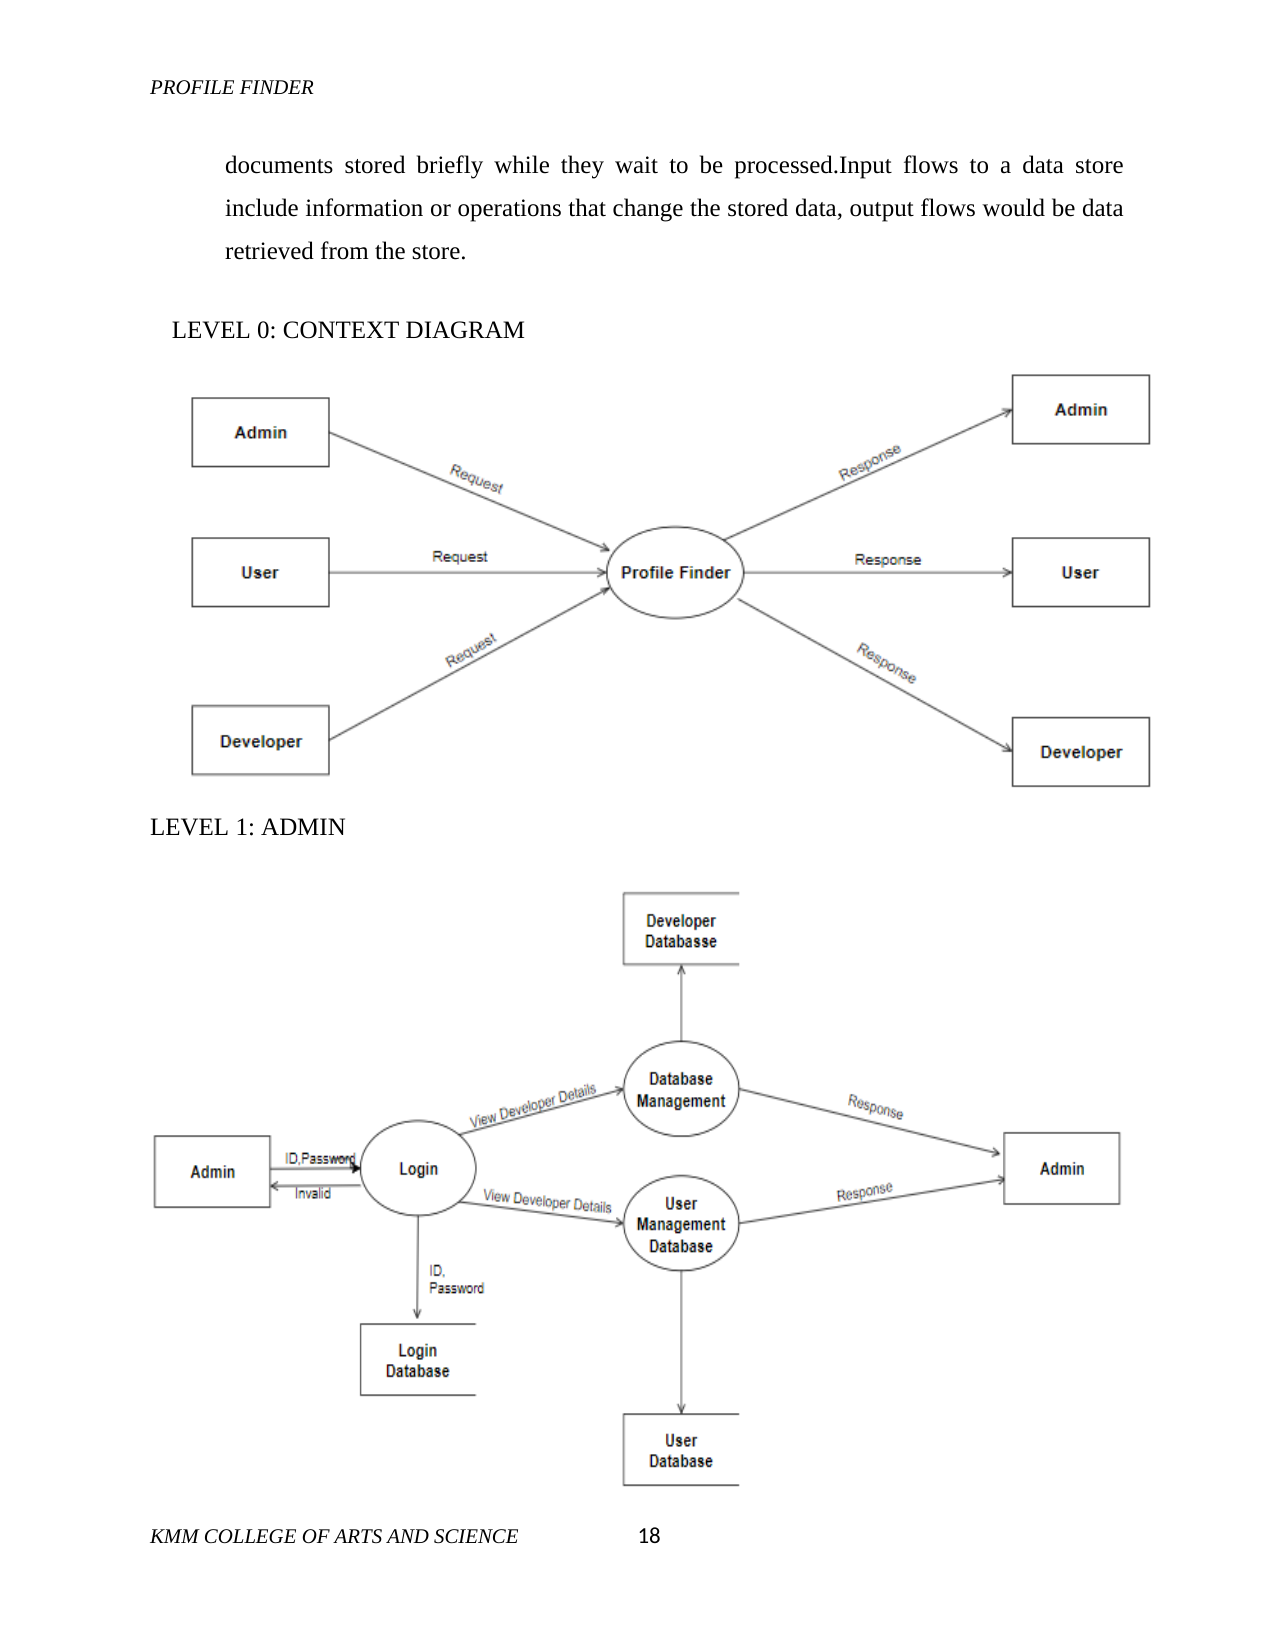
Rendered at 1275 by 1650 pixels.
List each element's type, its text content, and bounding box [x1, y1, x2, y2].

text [225, 150, 1125, 265]
picture [172, 358, 1156, 806]
picture [150, 886, 1125, 1491]
